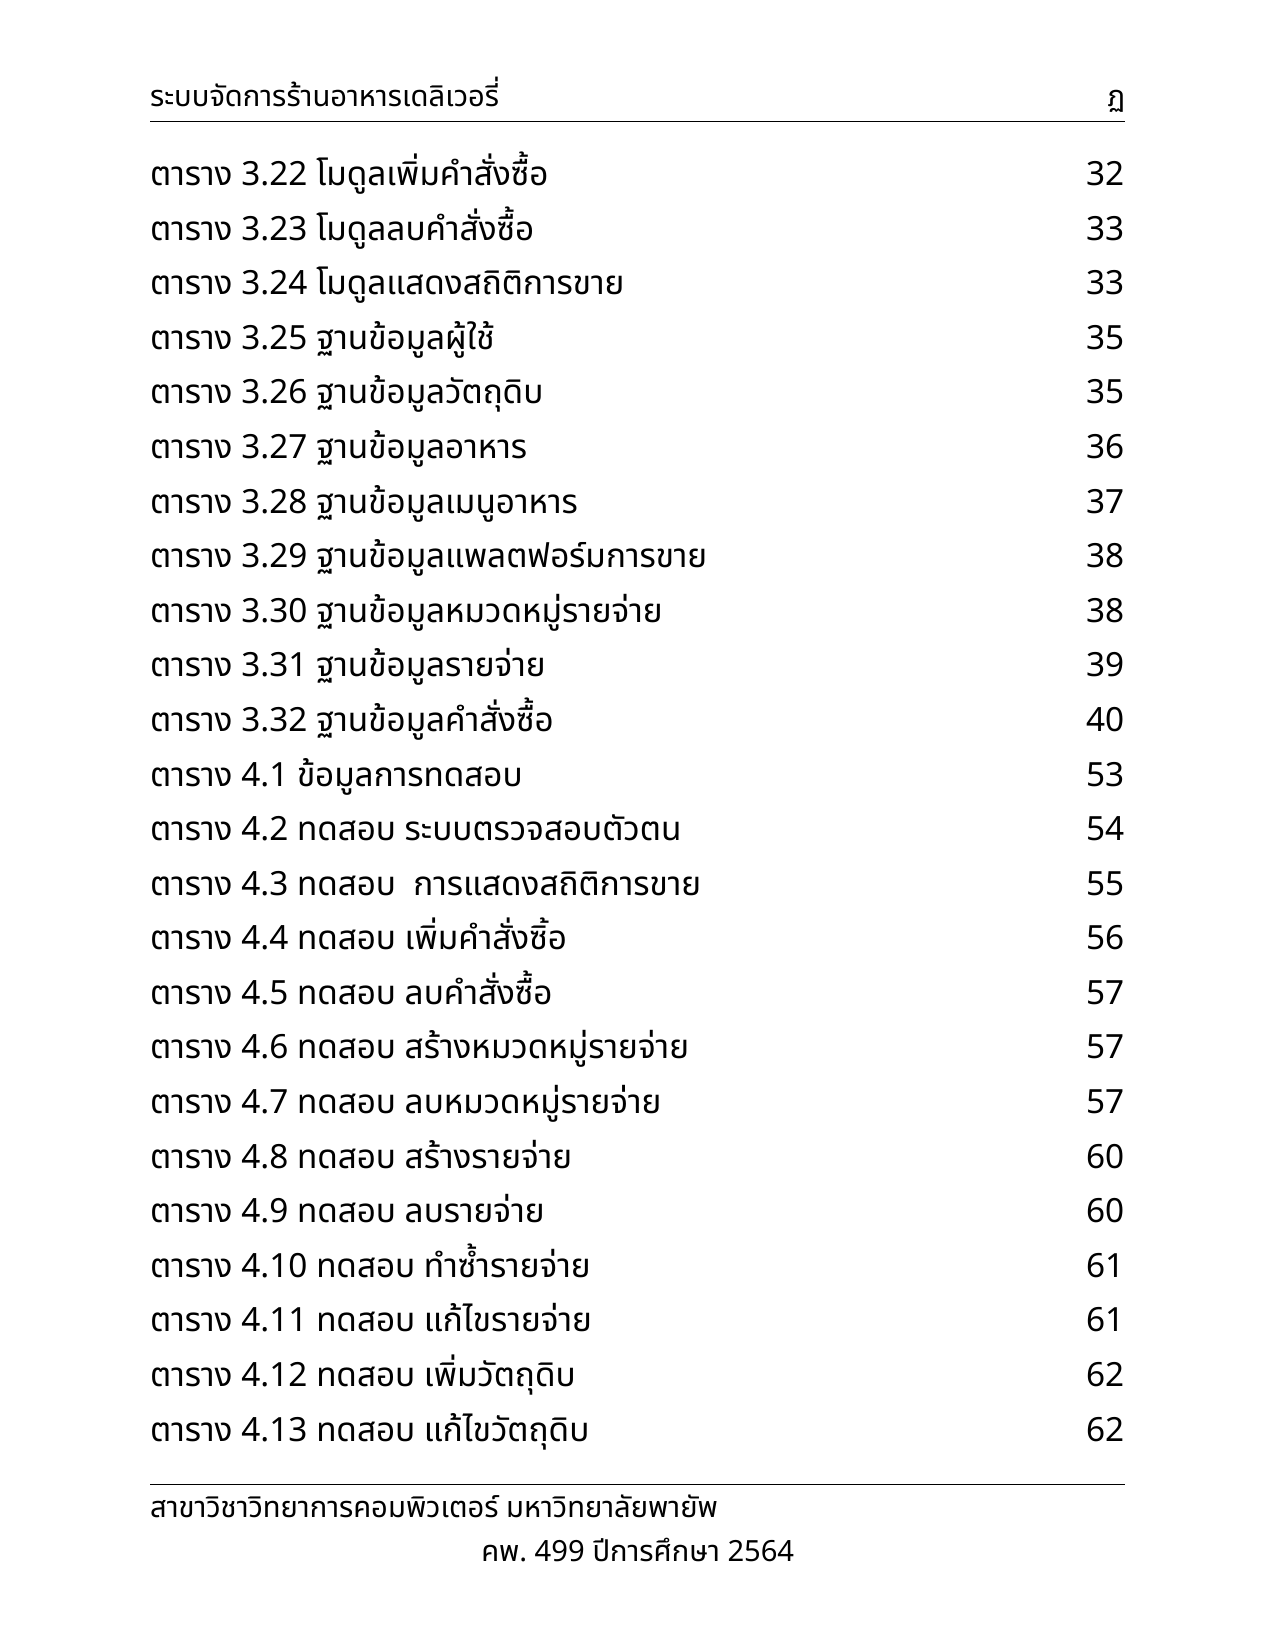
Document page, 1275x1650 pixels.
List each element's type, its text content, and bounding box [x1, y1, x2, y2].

text ตาราง 3.28 ฐานข้อมูลเมนูอาหาร 37 [150, 477, 1125, 528]
text ตาราง 4.9 ทดสอบ ลบรายจ่าย 60 [150, 1187, 1125, 1238]
text ตาราง 4.5 ทดสอบ ลบคำสั่งซื้อ 57 [150, 969, 1125, 1019]
text ตาราง 4.2 ทดสอบ ระบบตรวจสอบตัวตน 54 [150, 805, 1125, 856]
text ตาราง 3.29 ฐานข้อมูลแพลตฟอร์มการขาย 38 [150, 532, 1125, 583]
text ตาราง 4.12 ทดสอบ เพิ่มวัตถุดิบ 62 [150, 1351, 1125, 1401]
text ตาราง 4.13 ทดสอบ แก้ไขวัตถุดิบ 62 [150, 1405, 1125, 1456]
text ตาราง 3.32 ฐานข้อมูลคำสั่งซื้อ 40 [150, 696, 1125, 746]
text ตาราง 3.25 ฐานข้อมูลผู้ใช้ 35 [150, 314, 1125, 364]
text ตาราง 4.6 ทดสอบ สร้างหมวดหมู่รายจ่าย 57 [150, 1023, 1125, 1074]
text ตาราง 4.1 ข้อมูลการทดสอบ 53 [150, 750, 1125, 801]
text ตาราง 4.4 ทดสอบ เพิ่มคำสั่งซิ้อ 56 [150, 914, 1125, 965]
text ตาราง 3.23 โมดูลลบคำสั่งซื้อ 33 [150, 204, 1125, 255]
text ตาราง 4.11 ทดสอบ แก้ไขรายจ่าย 61 [150, 1296, 1125, 1347]
text ตาราง 3.26 ฐานข้อมูลวัตถุดิบ 35 [150, 368, 1125, 419]
text ตาราง 3.30 ฐานข้อมูลหมวดหมู่รายจ่าย 38 [150, 587, 1125, 637]
text ตาราง 4.8 ทดสอบ สร้างรายจ่าย 60 [150, 1132, 1125, 1183]
text ตาราง 3.31 ฐานข้อมูลรายจ่าย 39 [150, 641, 1125, 692]
text ตาราง 4.10 ทดสอบ ทำซ้ำรายจ่าย 61 [150, 1242, 1125, 1292]
text ตาราง 4.3 ทดสอบ การแสดงสถิติการขาย 55 [150, 859, 1125, 910]
text ตาราง 3.27 ฐานข้อมูลอาหาร 36 [150, 423, 1125, 473]
text ตาราง 4.7 ทดสอบ ลบหมวดหมู่รายจ่าย 57 [150, 1078, 1125, 1128]
text ตาราง 3.22 โมดูลเพิ่มคำสั่งซื้อ 32 [150, 150, 1125, 201]
text ตาราง 3.24 โมดูลแสดงสถิติการขาย 33 [150, 259, 1125, 310]
